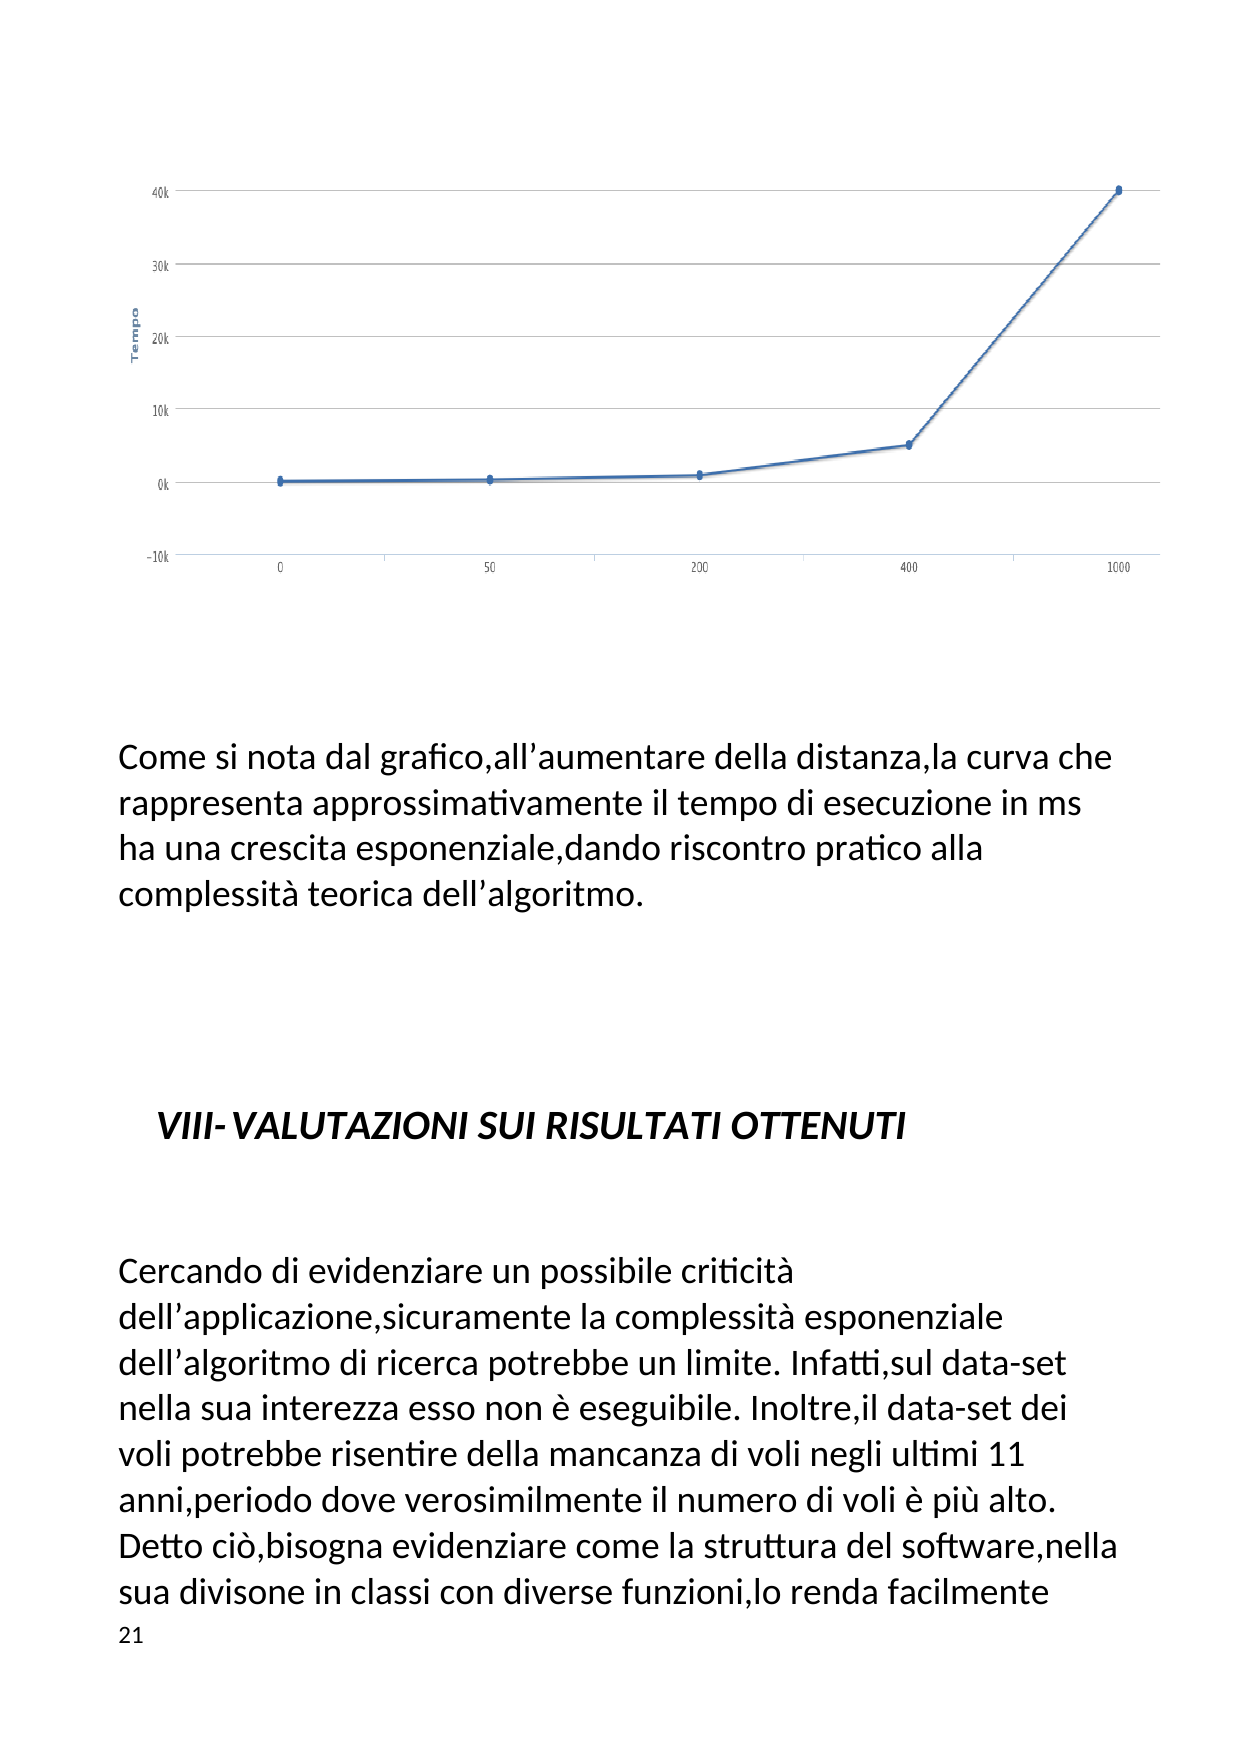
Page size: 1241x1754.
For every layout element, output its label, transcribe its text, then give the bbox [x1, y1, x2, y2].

text Cercando di evidenziare un possibile criticità dell’applicazione,sicuramente la complessità esponenziale dell’algoritmo di ricerca potrebbe un limite. Infatti,sul data-set nella sua interezza esso non è eseguibile. Inoltre,il data-set dei voli potrebbe risentire della mancanza di voli negli ultimi 11 anni,periodo dove verosimilmente il numero di voli è più alto. [118, 1247, 1122, 1522]
text Come si nota dal grafico,all’aumentare della distanza,la curva che rappresenta approssimativamente il tempo di esecuzione in ms ha una crescita esponenziale,dando riscontro pratico alla complessità teorica dell’algoritmo. [118, 733, 1122, 916]
picture [118, 147, 1161, 586]
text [118, 1522, 1122, 1613]
list VALUTAZIONI SUI RISULTATI OTTENUTI [156, 1099, 1122, 1150]
